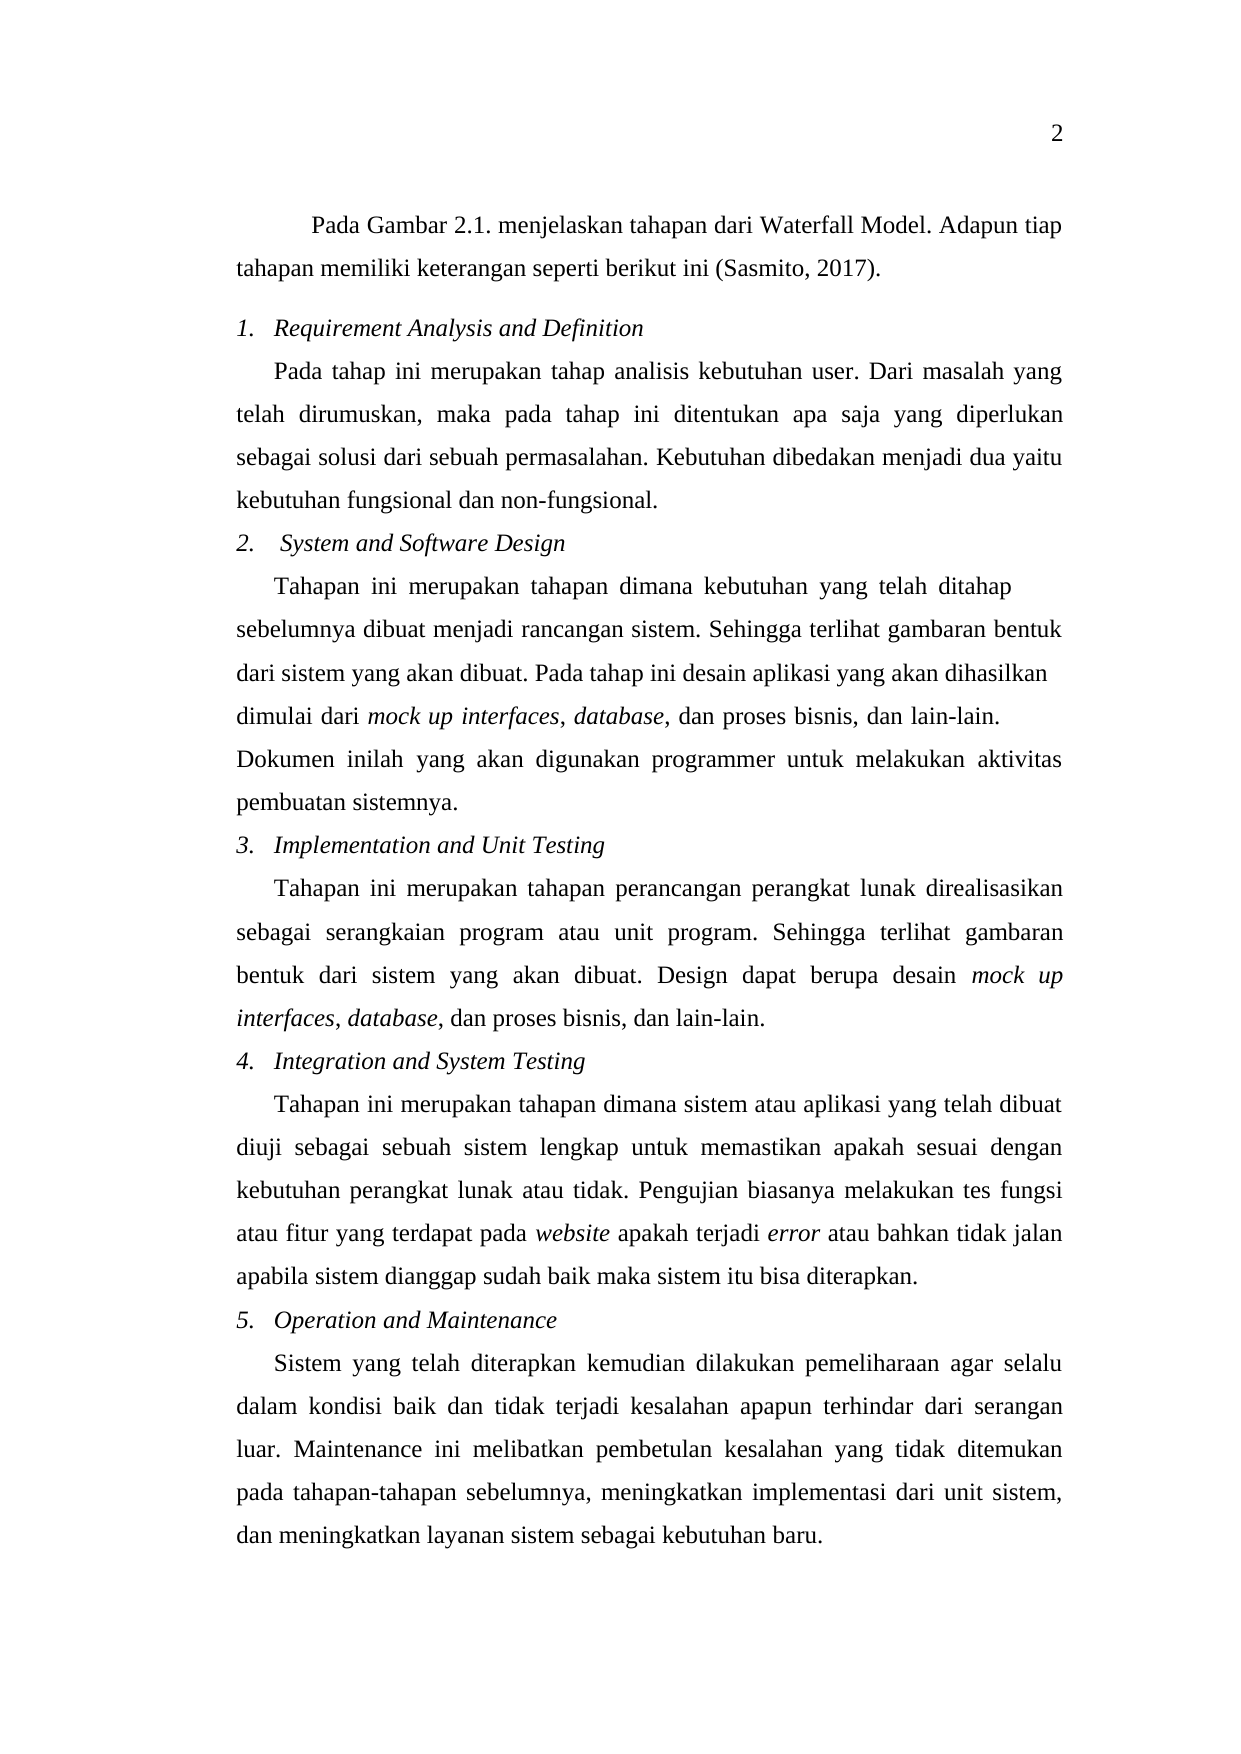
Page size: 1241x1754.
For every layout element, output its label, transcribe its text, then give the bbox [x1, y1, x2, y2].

list Operation and Maintenance [236, 1305, 1130, 1333]
text Pada Gambar 2.1. menjelaskan tahapan dari Waterfall Model. Adapun tiap tahapan memiliki keterangan seperti berikut ini (Sasmito, 2017). [236, 210, 1063, 282]
text Pada tahap ini merupakan tahap analisis kebutuhan user. Dari masalah yang telah dirumuskan, maka pada tahap ini ditentukan apa saja yang diperlukan sebagai solusi dari sebuah permasalahan. Kebutuhan dibedakan menjadi dua yaitu kebutuhan fungsional dan non-fungsional. [236, 356, 1063, 514]
text Sistem yang telah diterapkan kemudian dilakukan pemeliharaan agar selalu dalam kondisi baik dan tidak terjadi kesalahan apapun terhindar dari serangan luar. Maintenance ini melibatkan pembetulan kesalahan yang tidak ditemukan pada tahapan-tahapan sebelumnya, meningkatkan implementasi dari unit sistem, dan meningkatkan layanan sistem sebagai kebutuhan baru. [236, 1348, 1063, 1549]
text Tahapan ini merupakan tahapan dimana kebutuhan yang telah ditahap sebelumnya dibuat menjadi rancangan sistem. Sehingga terlihat gambaran bentuk dari sistem yang akan dibuat. Pada tahap ini desain aplikasi yang akan dihasilkan dimulai dari mock up interfaces, database, dan proses bisnis, dan lain-lain. Dokumen inilah yang akan digunakan programmer untuk melakukan aktivitas pembuatan sistemnya. [236, 571, 1064, 816]
text Tahapan ini merupakan tahapan perancangan perangkat lunak direalisasikan sebagai serangkaian program atau unit program. Sehingga terlihat gambaran bentuk dari sistem yang akan dibuat. Design dapat berupa desain mock up interfaces, database, dan proses bisnis, dan lain-lain. [236, 873, 1063, 1032]
list Implementation and Unit Testing [236, 830, 1130, 859]
list Requirement Analysis and Definition [236, 313, 1130, 341]
text Tahapan ini merupakan tahapan dimana sistem atau aplikasi yang telah dibuat diuji sebagai sebuah sistem lengkap untuk memastikan apakah sesuai dengan kebutuhan perangkat lunak atau tidak. Pengujian biasanya melakukan tes fungsi atau fitur yang terdapat pada website apakah terjadi error atau bahkan tidak jalan apabila sistem dianggap sudah baik maka sistem itu bisa diterapkan. [236, 1089, 1063, 1290]
list Integration and System Testing [236, 1046, 1130, 1075]
list System and Software Design [236, 528, 1130, 557]
